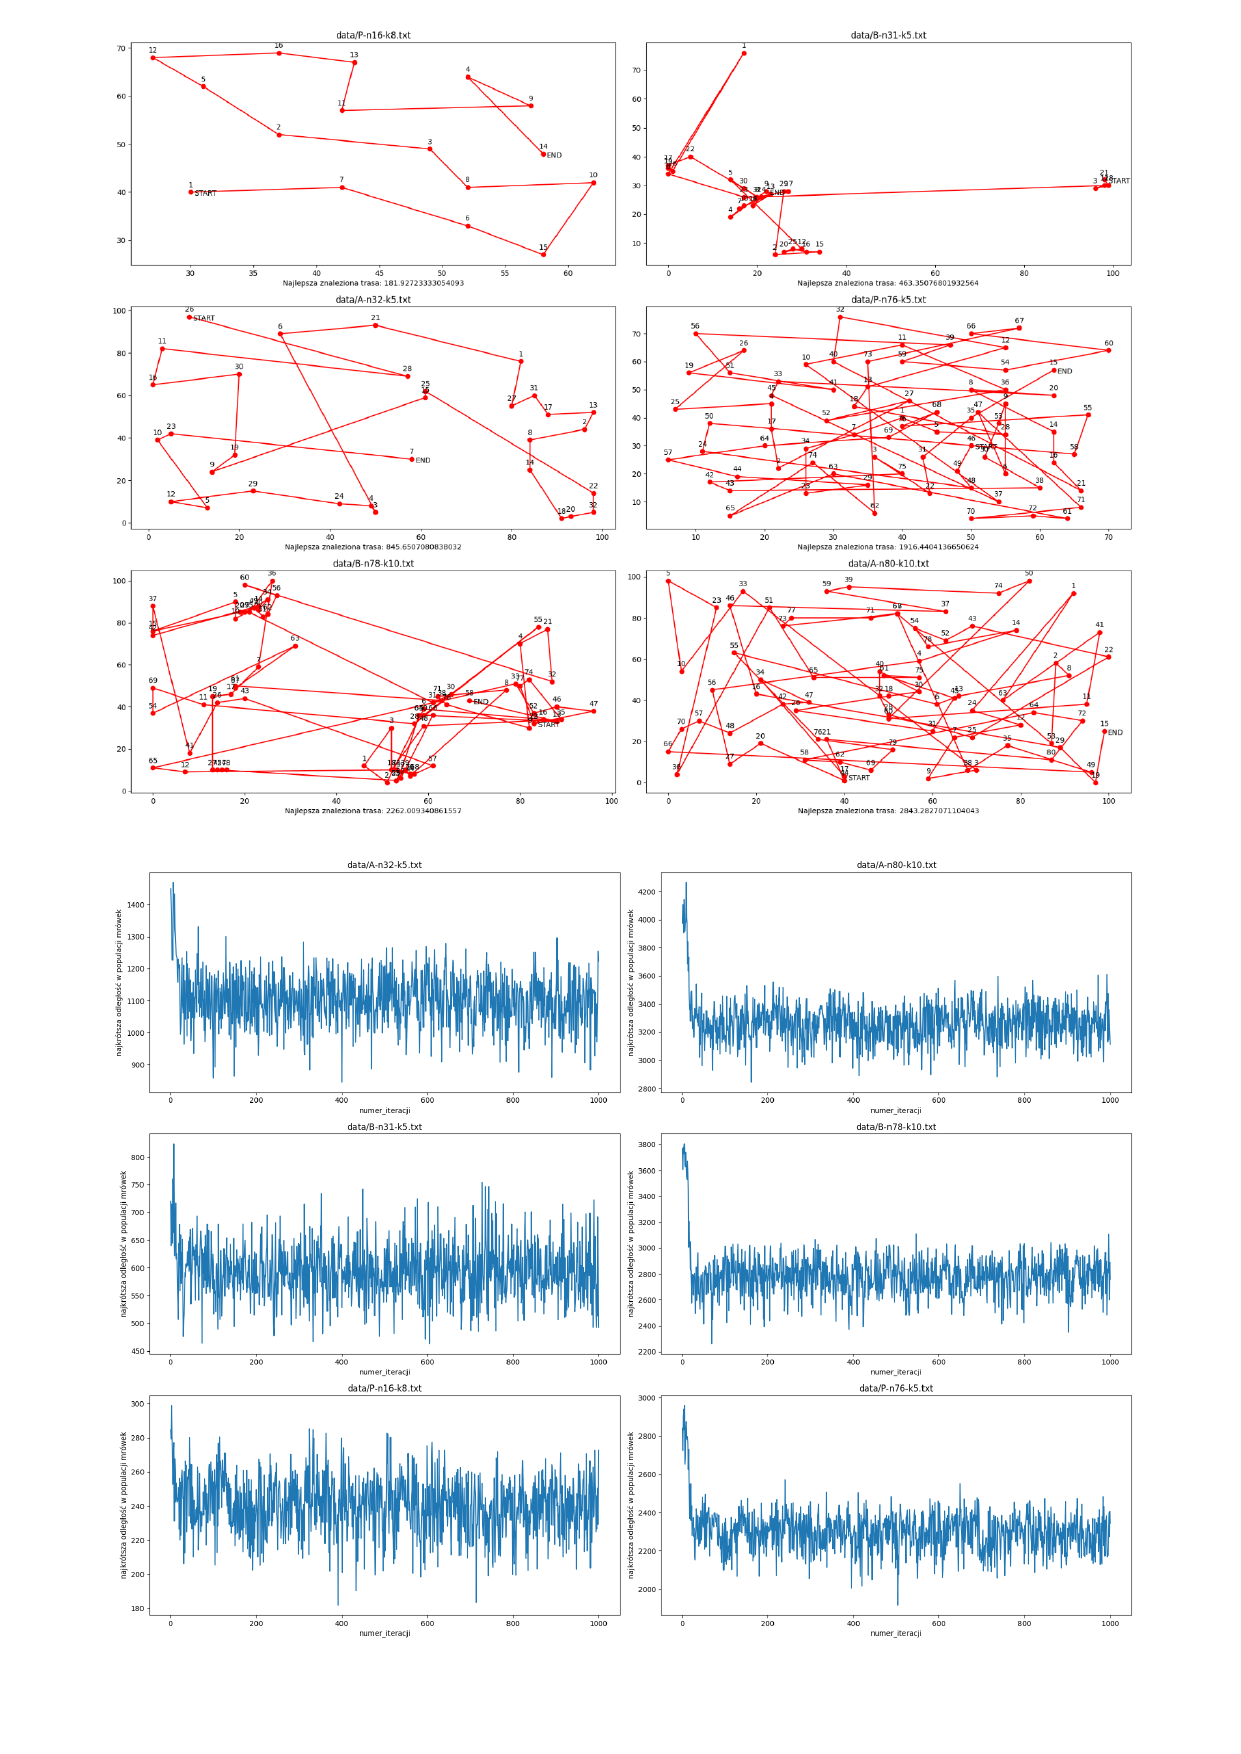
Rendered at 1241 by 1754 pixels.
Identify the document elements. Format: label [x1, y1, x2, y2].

picture [104, 23, 1144, 819]
picture [108, 853, 1139, 1642]
